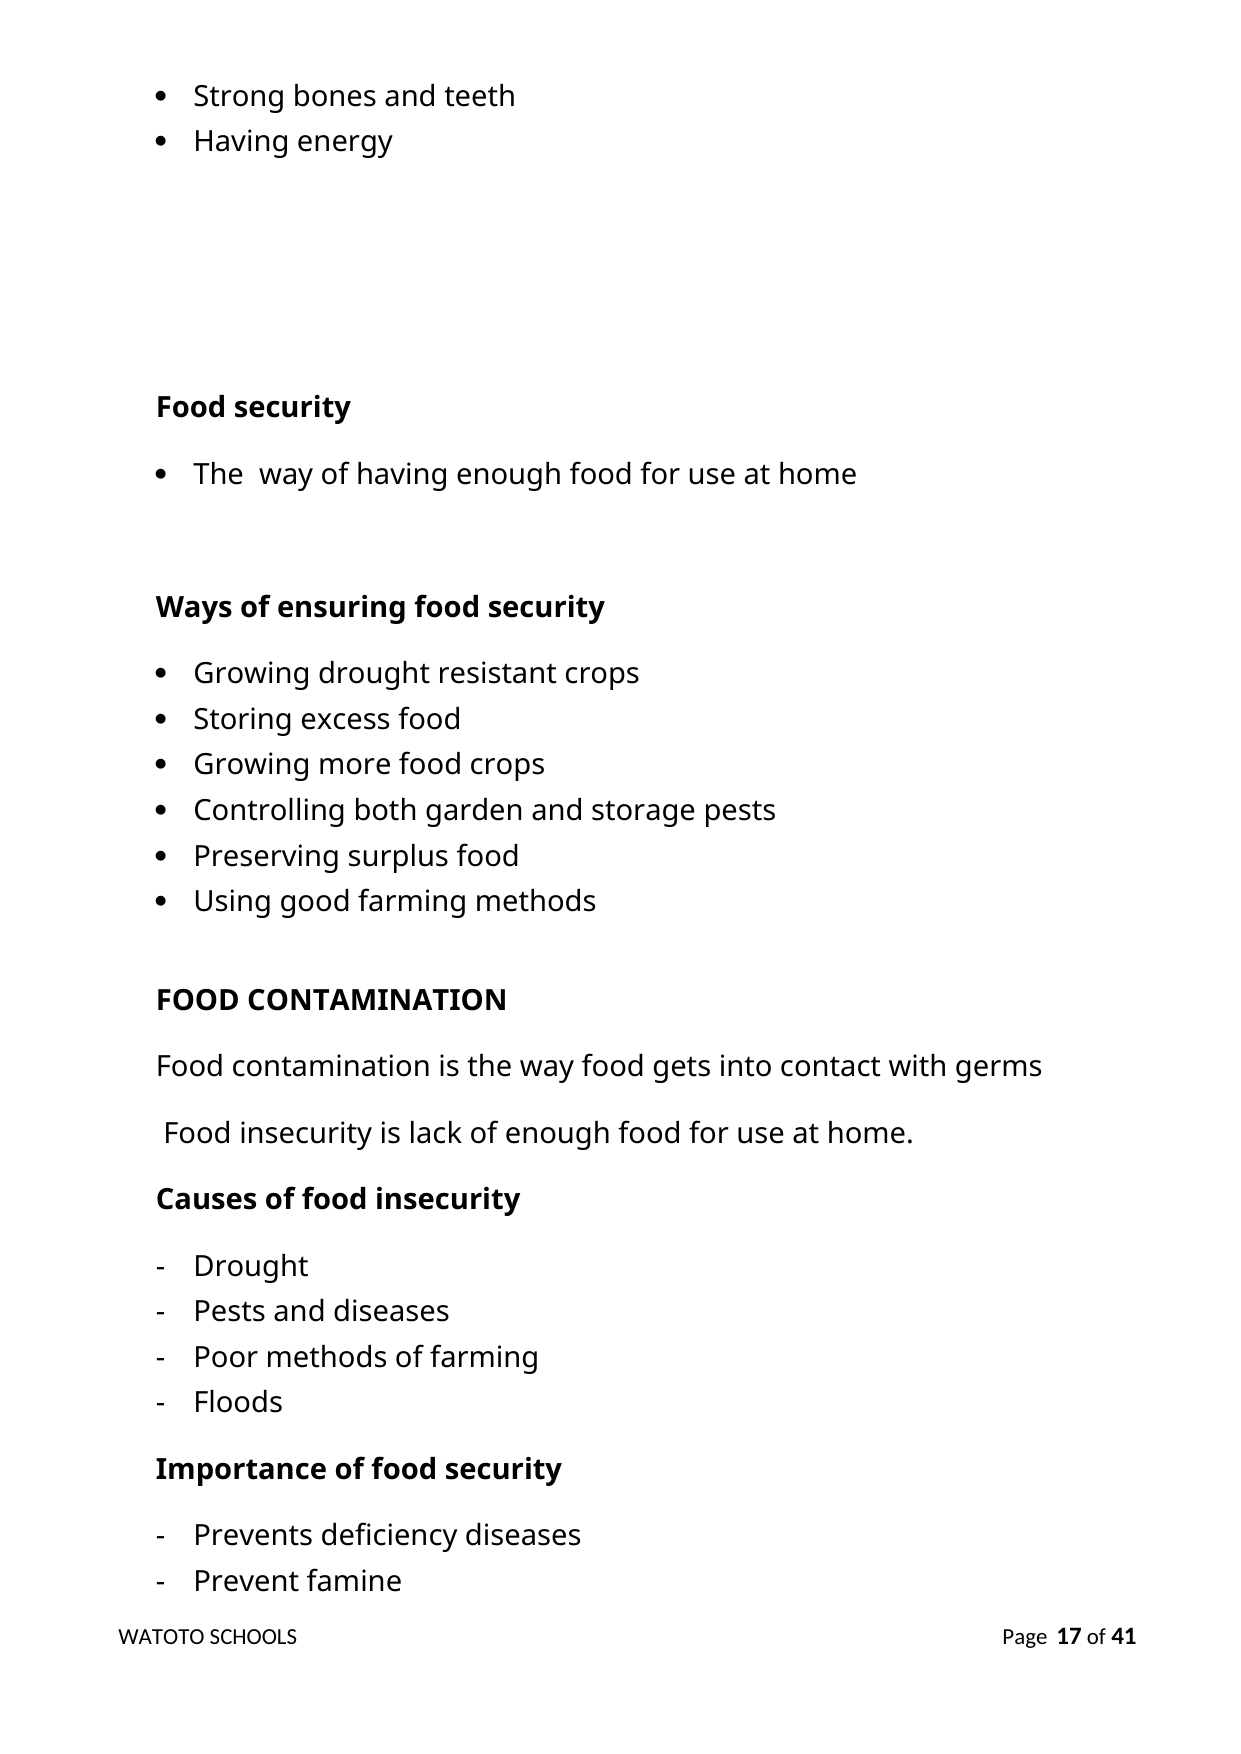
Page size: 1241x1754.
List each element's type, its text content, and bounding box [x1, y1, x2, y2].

list Using good farming methods [156, 880, 1137, 920]
list Prevents deficiency diseases [156, 1515, 1137, 1554]
text Importance of food security [156, 1448, 1137, 1488]
list Growing more food crops [156, 743, 1137, 783]
text Causes of food insecurity [156, 1178, 1137, 1218]
text Food insecurity is lack of enough food for use at home. [156, 1112, 1137, 1152]
list Growing drought resistant crops [156, 652, 1137, 692]
list Having energy [156, 121, 1137, 160]
list Pests and diseases [156, 1291, 1137, 1330]
text FOOD CONTAMINATION [156, 979, 1137, 1019]
list Drought [156, 1245, 1137, 1284]
list Floods [156, 1382, 1137, 1421]
text Food security [156, 386, 1137, 426]
list Strong bones and teeth [156, 75, 1137, 115]
list The way of having enough food for use at home [156, 453, 1137, 493]
list Poor methods of farming [156, 1336, 1137, 1376]
list Prevent famine [156, 1560, 1137, 1600]
list Preserving surplus food [156, 835, 1137, 874]
text Ways of ensuring food security [156, 586, 1137, 626]
list Storing excess food [156, 698, 1137, 738]
list Controlling both garden and storage pests [156, 789, 1137, 829]
text Food contamination is the way food gets into contact with germs [156, 1046, 1137, 1085]
